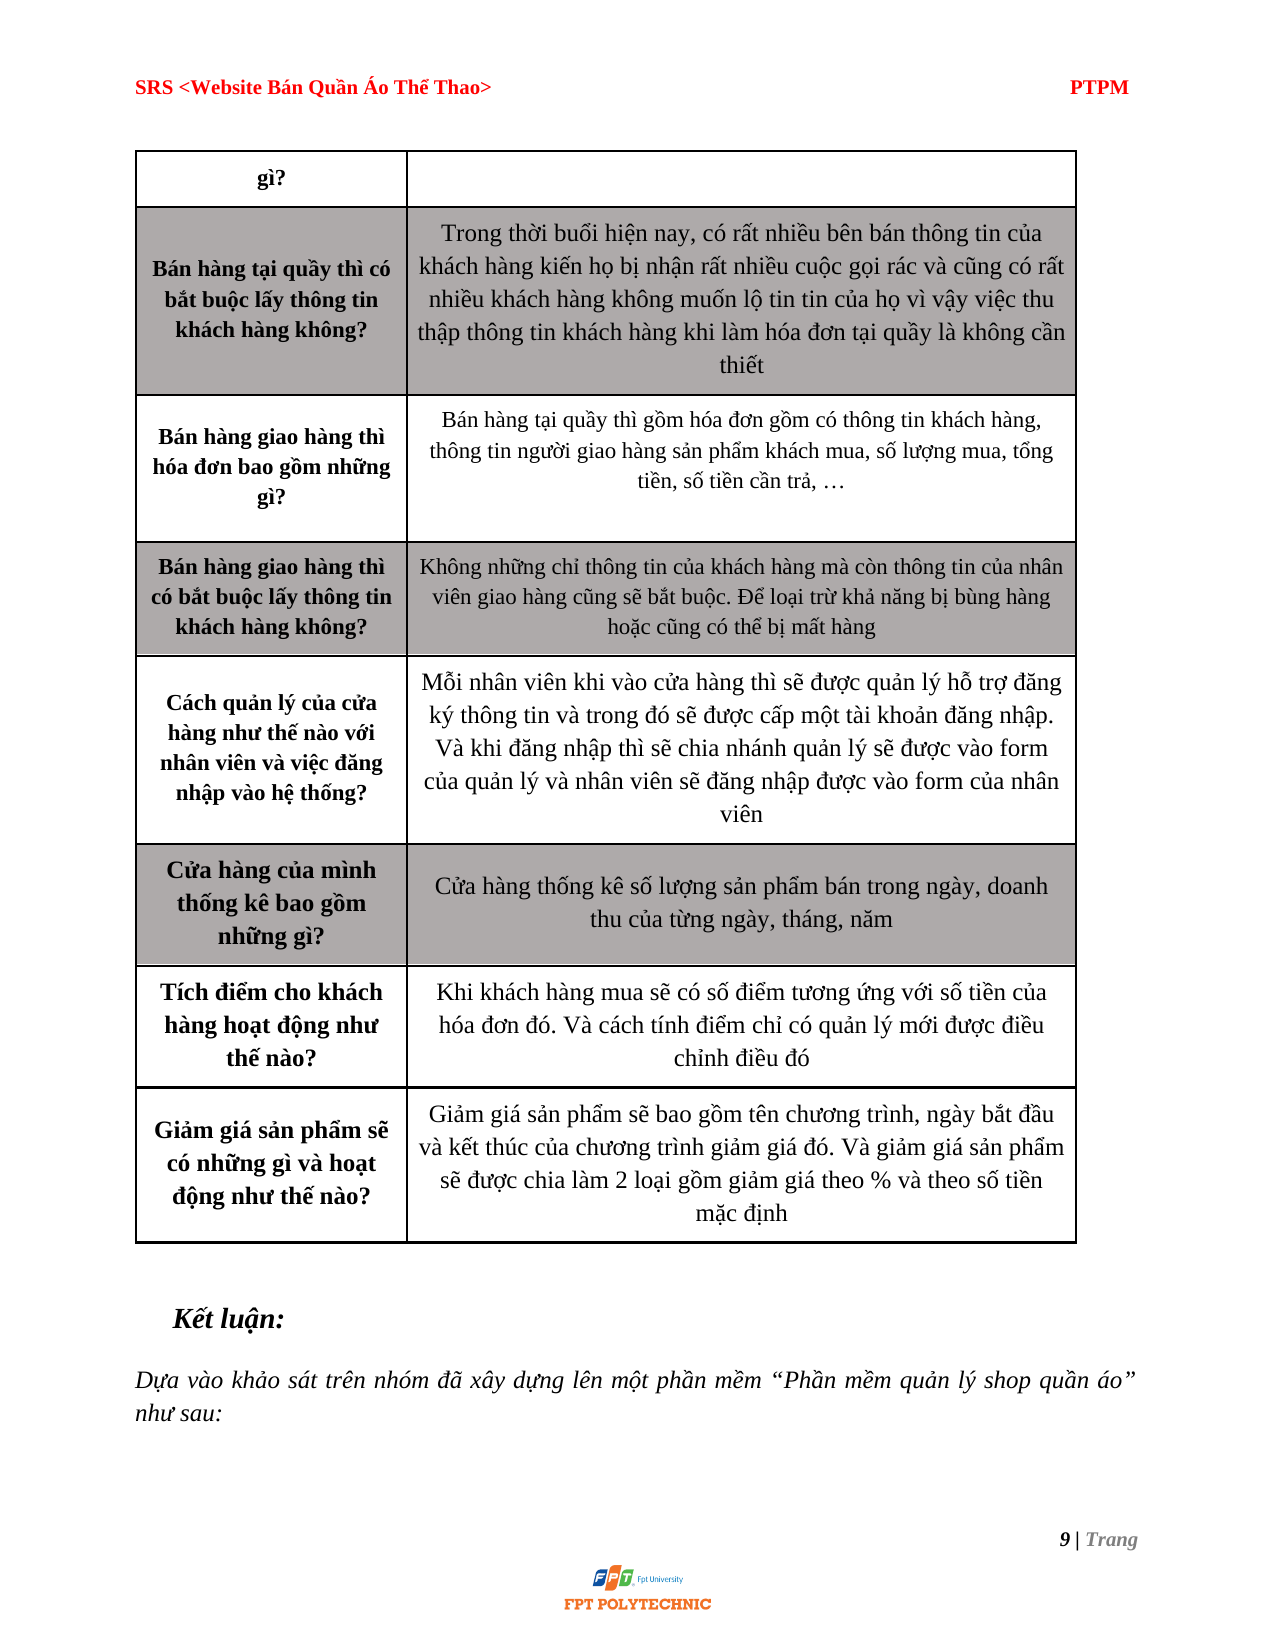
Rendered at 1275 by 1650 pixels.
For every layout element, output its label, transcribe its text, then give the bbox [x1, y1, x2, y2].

table_cell Mỗi nhân viên khi vào cửa hàng thì sẽ được quản lý hỗ trợ đăng ký thông tin và trong đó sẽ được cấp một tài khoản đăng nhập. Và khi đăng nhập thì sẽ chia nhánh quản lý sẽ được vào form của quản lý và nhân viên sẽ đăng nhập được vào form của nhân viên [408, 657, 1075, 842]
table_cell Bán hàng tại quầy thì gồm hóa đơn gồm có thông tin khách hàng, thông tin người giao hàng sản phẩm khách mua, số lượng mua, tổng tiền, số tiền cần trả, … [408, 396, 1075, 541]
table_cell Tích điểm cho khách hàng hoạt động như thế nào? [137, 967, 406, 1086]
table_cell Giảm giá sản phẩm sẽ có những gì và hoạt động như thế nào? [137, 1089, 406, 1241]
table_cell Bán hàng tại quầy thì có bắt buộc lấy thông tin khách hàng không? [137, 208, 406, 394]
table_cell Không những chỉ thông tin của khách hàng mà còn thông tin của nhân viên giao hàng cũng sẽ bắt buộc. Để loại trừ khả năng bị bùng hàng hoặc cũng có thể bị mất hàng [408, 543, 1075, 654]
table_cell Cách quản lý của cửa hàng như thế nào với nhân viên và việc đăng nhập vào hệ thống? [137, 657, 406, 842]
table_cell Khi khách hàng mua sẽ có số điểm tương ứng với số tiền của hóa đơn đó. Và cách tính điểm chỉ có quản lý mới được điều chỉnh điều đó [408, 967, 1075, 1086]
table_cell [137, 152, 406, 206]
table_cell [408, 152, 1075, 206]
table_cell Cửa hàng thống kê số lượng sản phẩm bán trong ngày, doanh thu của từng ngày, tháng, năm [408, 845, 1075, 964]
table_cell Trong thời buổi hiện nay, có rất nhiều bên bán thông tin của khách hàng kiến họ bị nhận rất nhiều cuộc gọi rác và cũng có rất nhiều khách hàng không muốn lộ tin tin của họ vì vậy việc thu thập thông tin khách hàng khi làm hóa đơn tại quầy là không cần thiết [408, 208, 1075, 394]
picture [563, 1555, 712, 1628]
text Dựa vào khảo sát trên nhóm đã xây dựng lên một phần mềm “Phần mềm quản lý shop quần áo” như sau: [135, 1365, 1140, 1427]
table_cell Bán hàng giao hàng thì hóa đơn bao gồm những gì? [137, 396, 406, 541]
table_cell Giảm giá sản phẩm sẽ bao gồm tên chương trình, ngày bắt đầu và kết thúc của chương trình giảm giá đó. Và giảm giá sản phẩm sẽ được chia làm 2 loại gồm giảm giá theo % và theo số tiền mặc định [408, 1089, 1075, 1241]
table_cell Cửa hàng của mình thống kê bao gồm những gì? [137, 845, 406, 964]
subtitle Kết luận: [172, 1302, 1140, 1335]
table_cell Bán hàng giao hàng thì có bắt buộc lấy thông tin khách hàng không? [137, 543, 406, 654]
